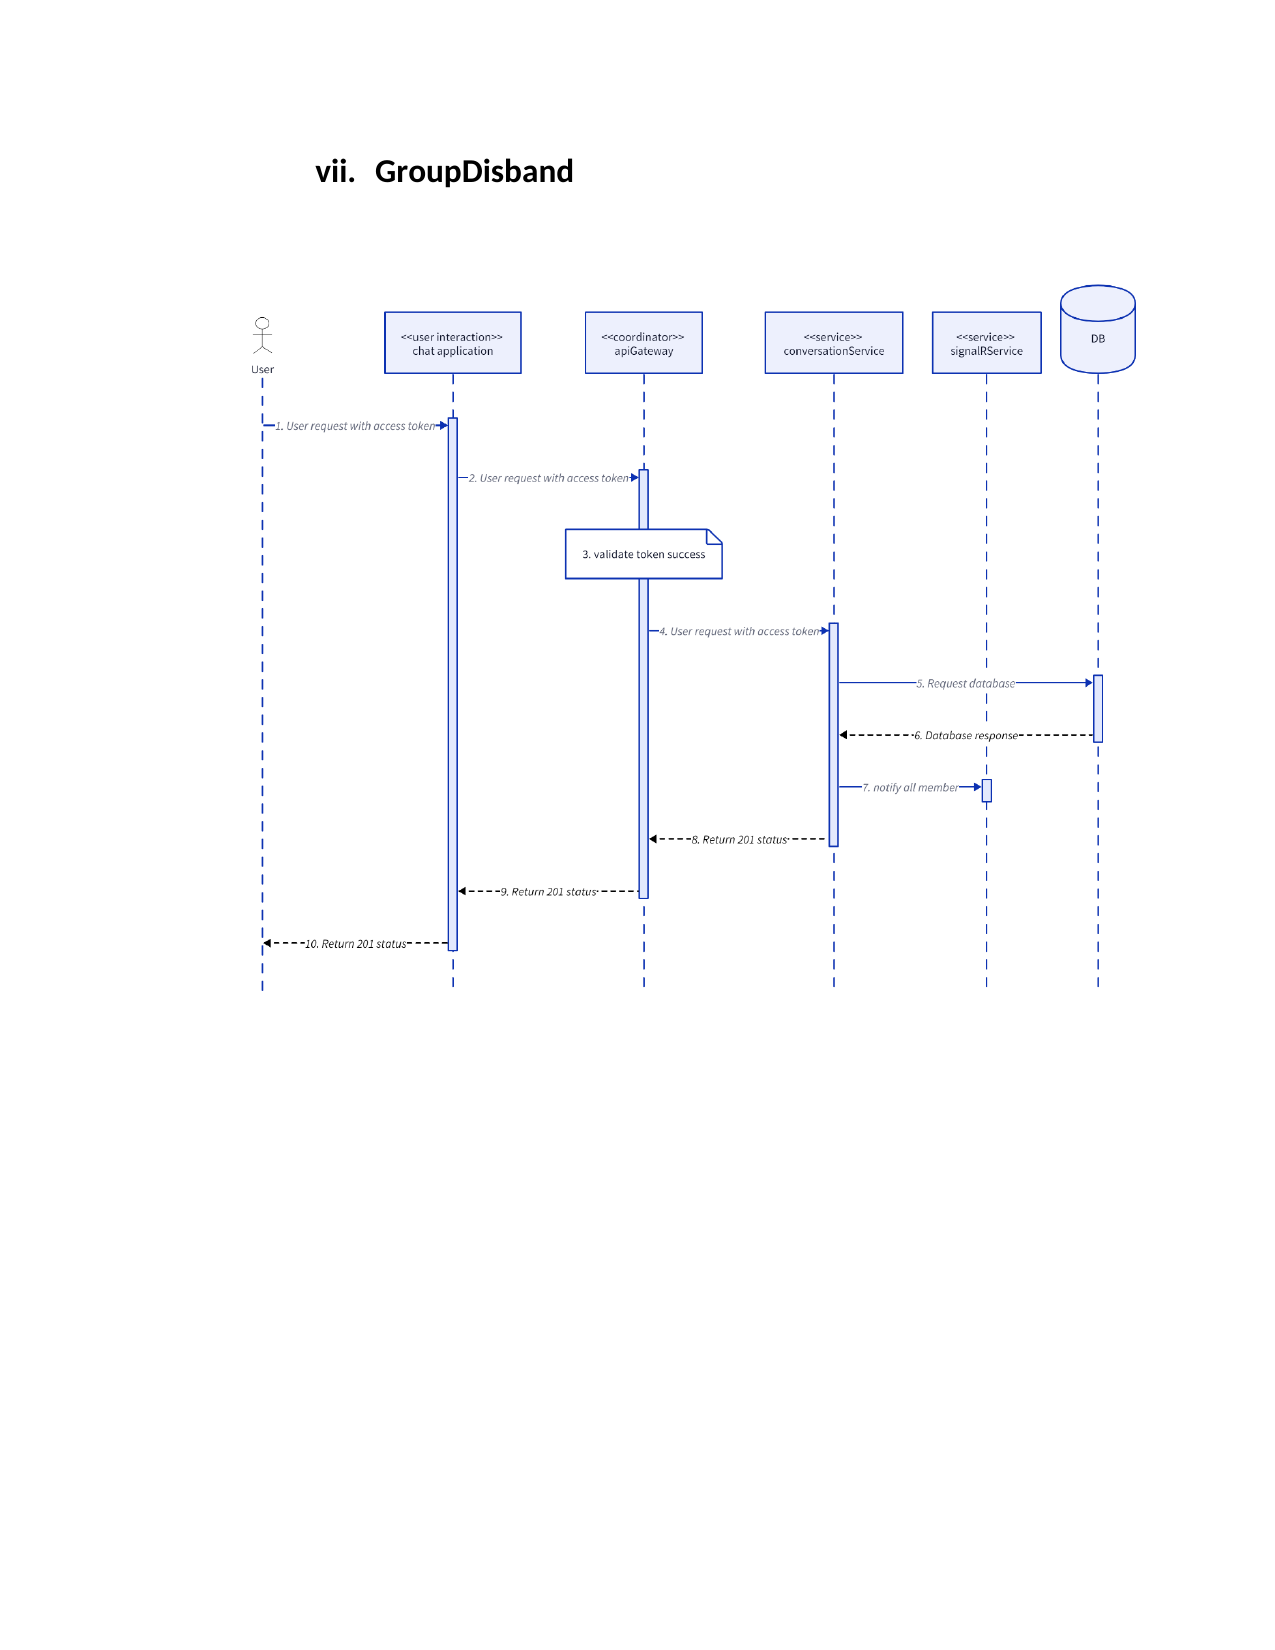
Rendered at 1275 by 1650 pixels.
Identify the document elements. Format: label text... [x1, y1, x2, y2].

list GroupDisband [356, 150, 1125, 191]
picture [150, 210, 1210, 1070]
